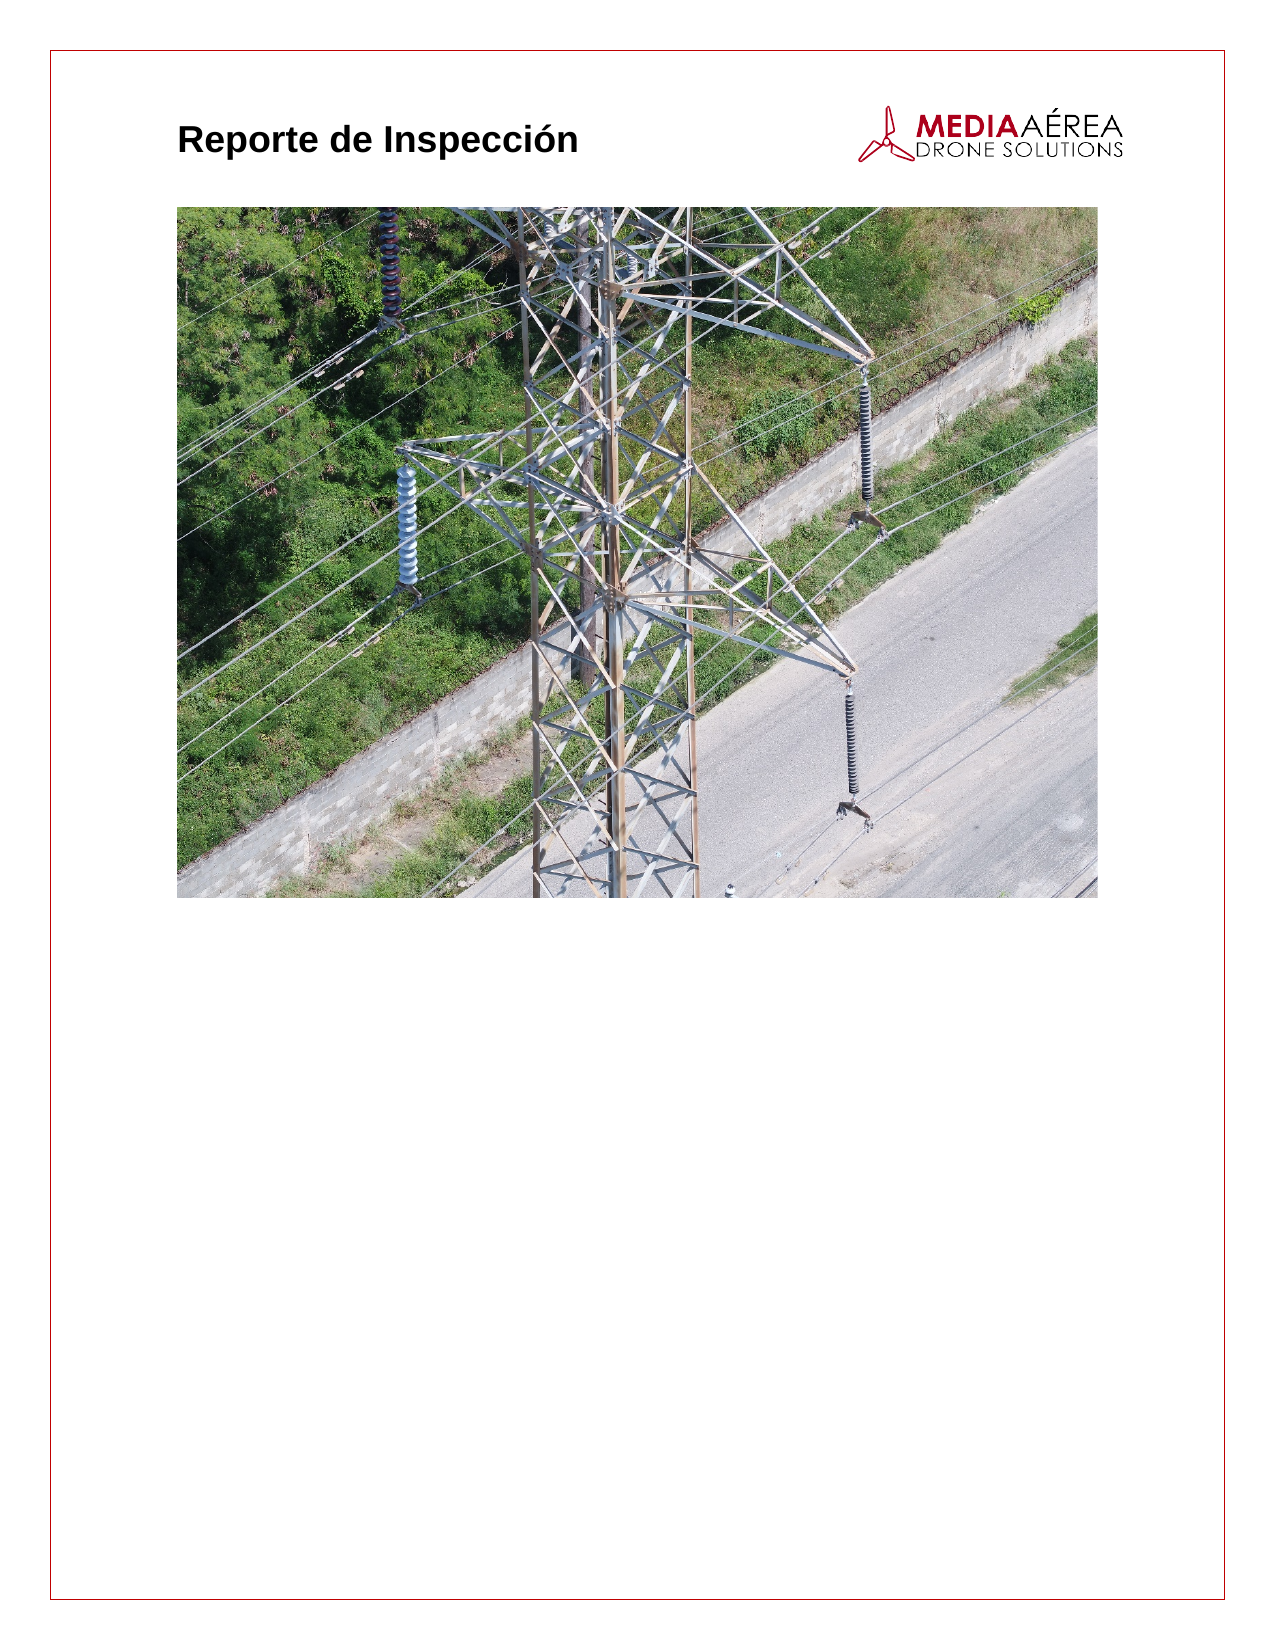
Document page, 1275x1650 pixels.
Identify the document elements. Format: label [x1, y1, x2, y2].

picture [916, 108, 1123, 157]
picture [177, 207, 1098, 898]
